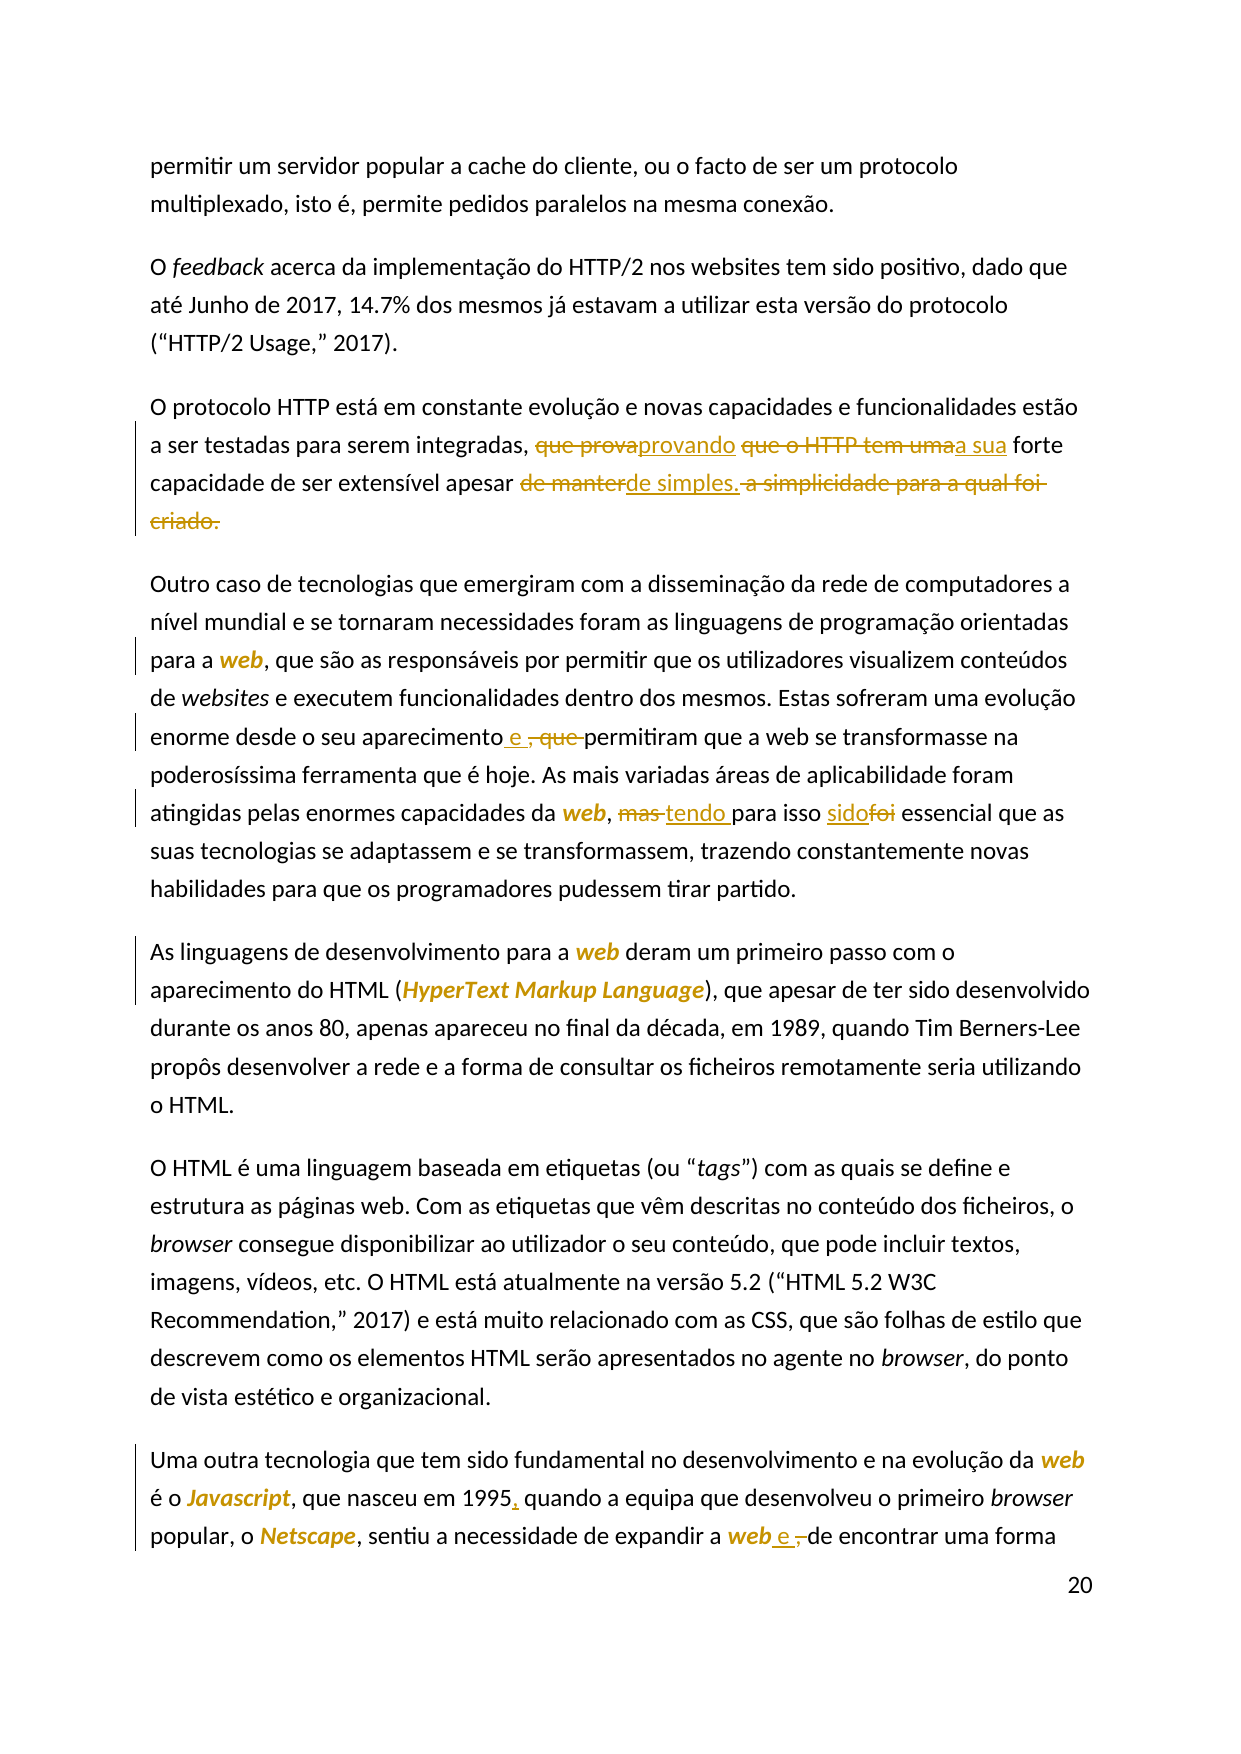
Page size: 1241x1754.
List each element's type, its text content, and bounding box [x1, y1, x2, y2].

text O HTML é uma linguagem baseada em etiquetas (ou “tags”) com as quais se define e estrutura as páginas web. Com as etiquetas que vêm descritas no conteúdo dos ficheiros, o browser consegue disponibilizar ao utilizador o seu conteúdo, que pode incluir textos, imagens, vídeos, etc. O HTML está atualmente na versão 5.2 (“HTML 5.2 W3C Recommendation,” 2017) e está muito relacionado com as CSS, que são folhas de estilo que descrevem como os elementos HTML serão apresentados no agente no browser, do ponto de vista estético e organizacional. [150, 1152, 1092, 1411]
text Outro caso de tecnologias que emergiram com a disseminação da rede de computadores a nível mundial e se tornaram necessidades foram as linguagens de programação orientadas para a web, que são as responsáveis por permitir que os utilizadores visualizem conteúdos de websites e executem funcionalidades dentro dos mesmos. Estas sofreram uma evolução enorme desde o seu aparecimentopermitiram que a web se transformasse na poderosíssima ferramenta que é hoje. As mais variadas áreas de aplicabilidade foram atingidas pelas enormes capacidades da web, para isso essencial que as suas tecnologias se adaptassem e se transformassem, trazendo constantemente novas habilidades para que os programadores pudessem tirar partido. [150, 568, 1092, 904]
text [150, 150, 1092, 219]
text O protocolo HTTP está em constante evolução e novas capacidades e funcionalidades estão a ser testadas para serem integradas, forte capacidade de ser extensível apesar [150, 391, 1092, 536]
text O feedback acerca da implementação do HTTP/2 nos websites tem sido positivo, dado que até Junho de 2017, 14.7% dos mesmos já estavam a utilizar esta versão do protocolo (“HTTP/2 Usage,” 2017). [150, 251, 1092, 358]
text As linguagens de desenvolvimento para a web deram um primeiro passo com o aparecimento do HTML (HyperText Markup Language), que apesar de ter sido desenvolvido durante os anos 80, apenas apareceu no final da década, em 1989, quando Tim Berners-Lee propôs desenvolver a rede e a forma de consultar os ficheiros remotamente seria utilizando o HTML. [150, 936, 1092, 1119]
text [150, 1444, 1092, 1551]
